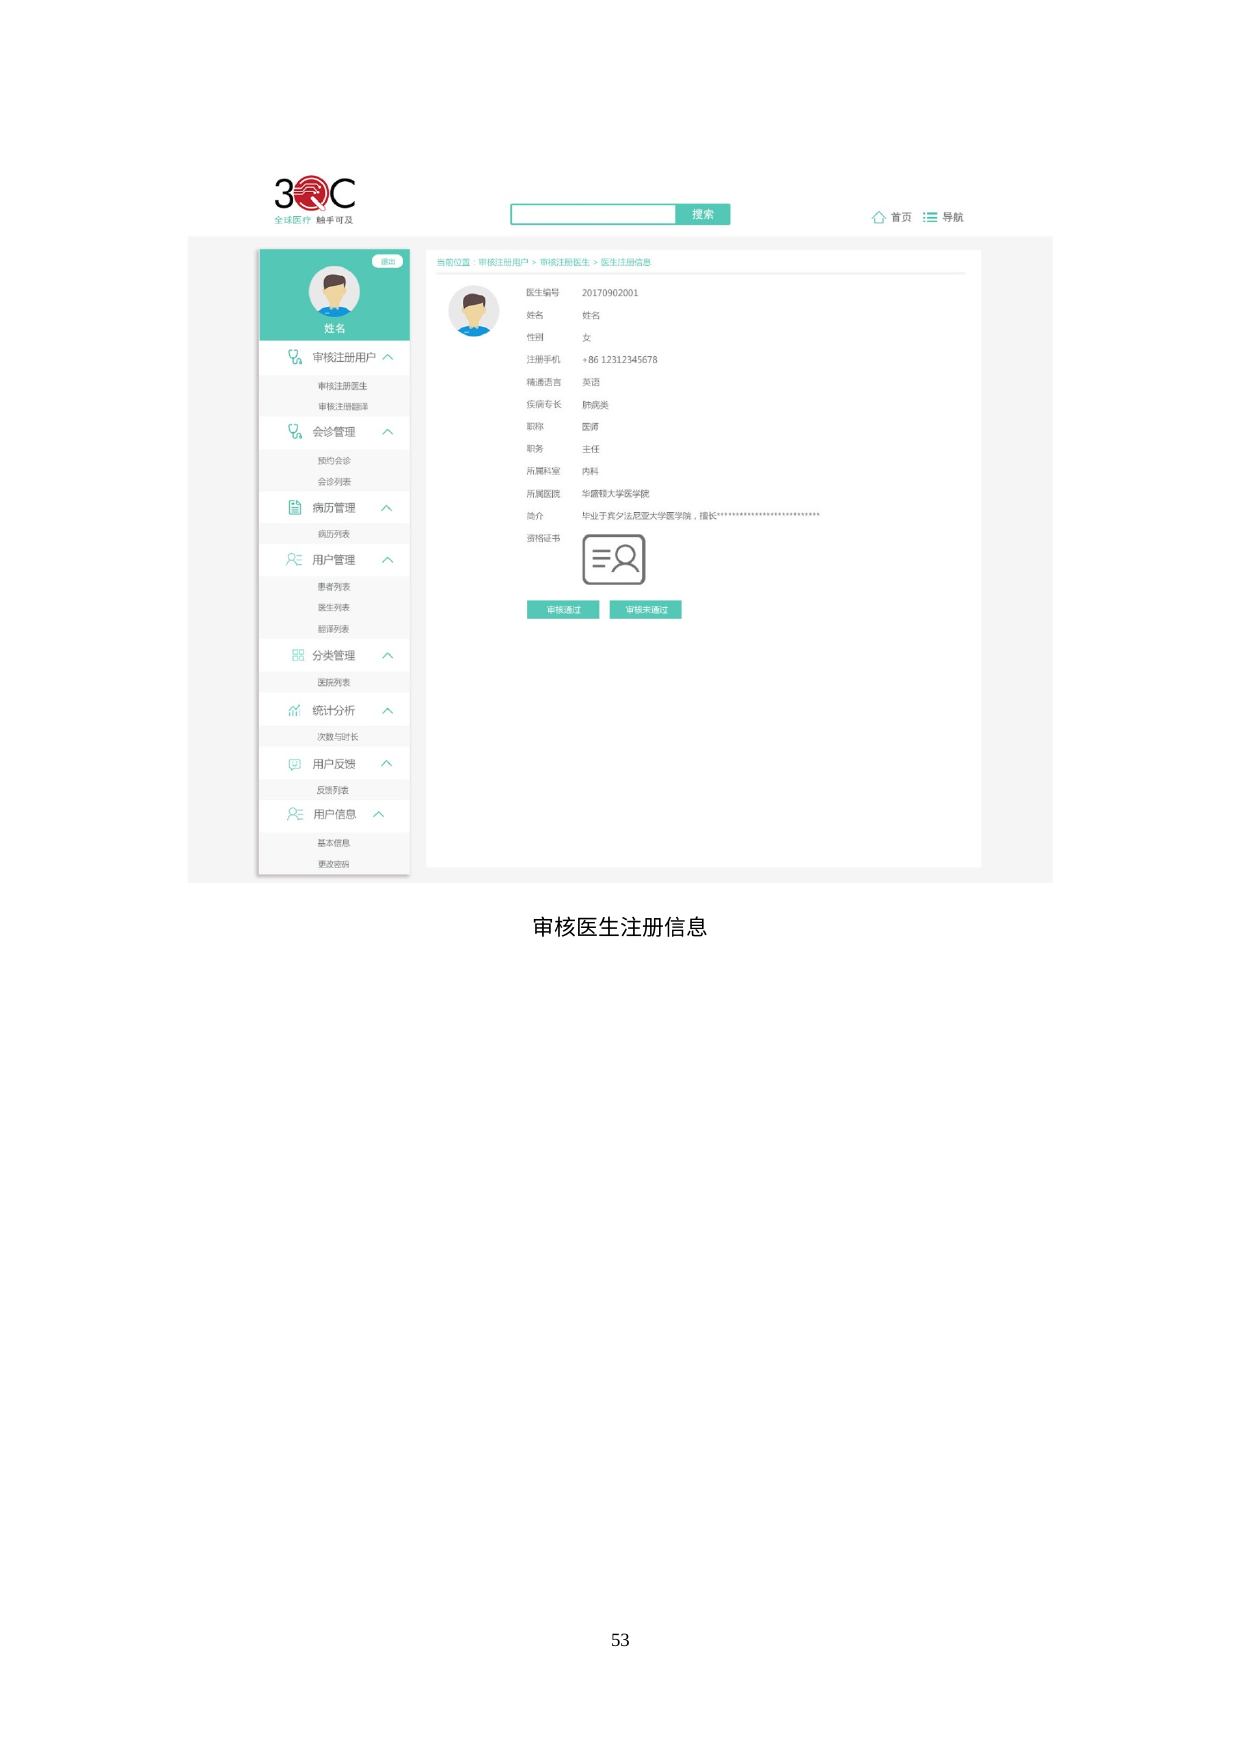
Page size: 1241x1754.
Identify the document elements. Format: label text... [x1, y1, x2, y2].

picture [187, 162, 1053, 883]
text 审核医生注册信息 [187, 909, 1053, 942]
